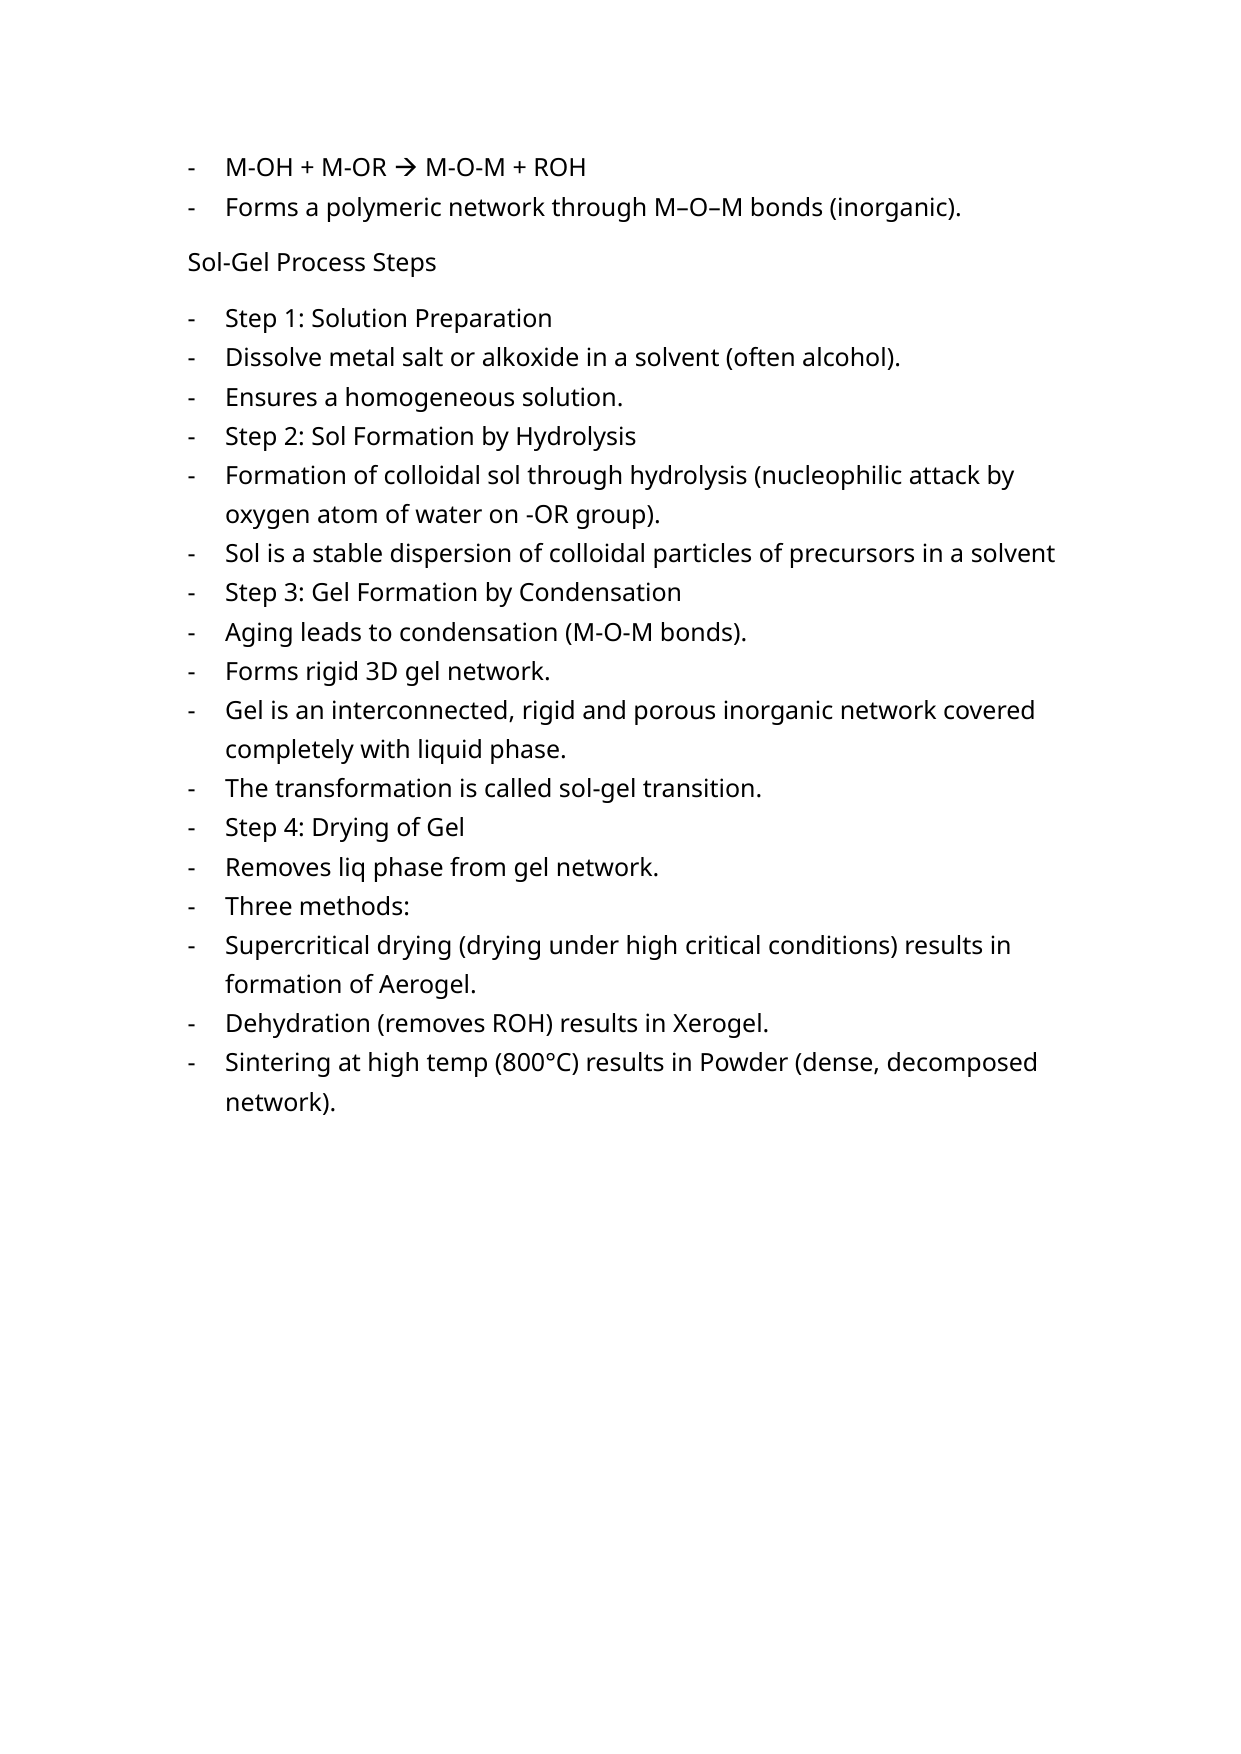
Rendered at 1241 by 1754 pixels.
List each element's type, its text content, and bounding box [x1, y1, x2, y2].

text Sol-Gel Process Steps [187, 245, 1090, 279]
list Gel is an interconnected, rigid and porous inorganic network covered completely with liquid phase. [187, 692, 1090, 766]
list Dehydration (removes ROH) results in Xerogel. [187, 1006, 1090, 1040]
list Forms rigid 3D gel network. [187, 653, 1090, 687]
list Forms a polymeric network through M–O–M bonds (inorganic). [187, 189, 1090, 223]
list Removes liq phase from gel network. [187, 849, 1090, 883]
list Supercritical drying (drying under high critical conditions) results in formation of Aerogel. [187, 927, 1090, 1001]
list Formation of colloidal sol through hydrolysis (nucleophilic attack by oxygen atom of water on -OR group). [187, 457, 1090, 531]
list Sol is a stable dispersion of colloidal particles of precursors in a solvent [187, 536, 1090, 570]
list Three methods: [187, 888, 1090, 922]
list M-OH + M-OR M-O-M + ROH [187, 150, 1090, 184]
list Step 2: Sol Formation by Hydrolysis [187, 418, 1090, 452]
list Aging leads to condensation (M-O-M bonds). [187, 614, 1090, 648]
list Sintering at high temp (800°C) results in Powder (dense, decomposed network). [187, 1045, 1090, 1118]
list Step 1: Solution Preparation [187, 301, 1090, 335]
list Step 4: Drying of Gel [187, 810, 1090, 844]
list Step 3: Gel Formation by Condensation [187, 575, 1090, 609]
list Ensures a homogeneous solution. [187, 379, 1090, 413]
list The transformation is called sol-gel transition. [187, 771, 1090, 805]
list Dissolve metal salt or alkoxide in a solvent (often alcohol). [187, 340, 1090, 374]
